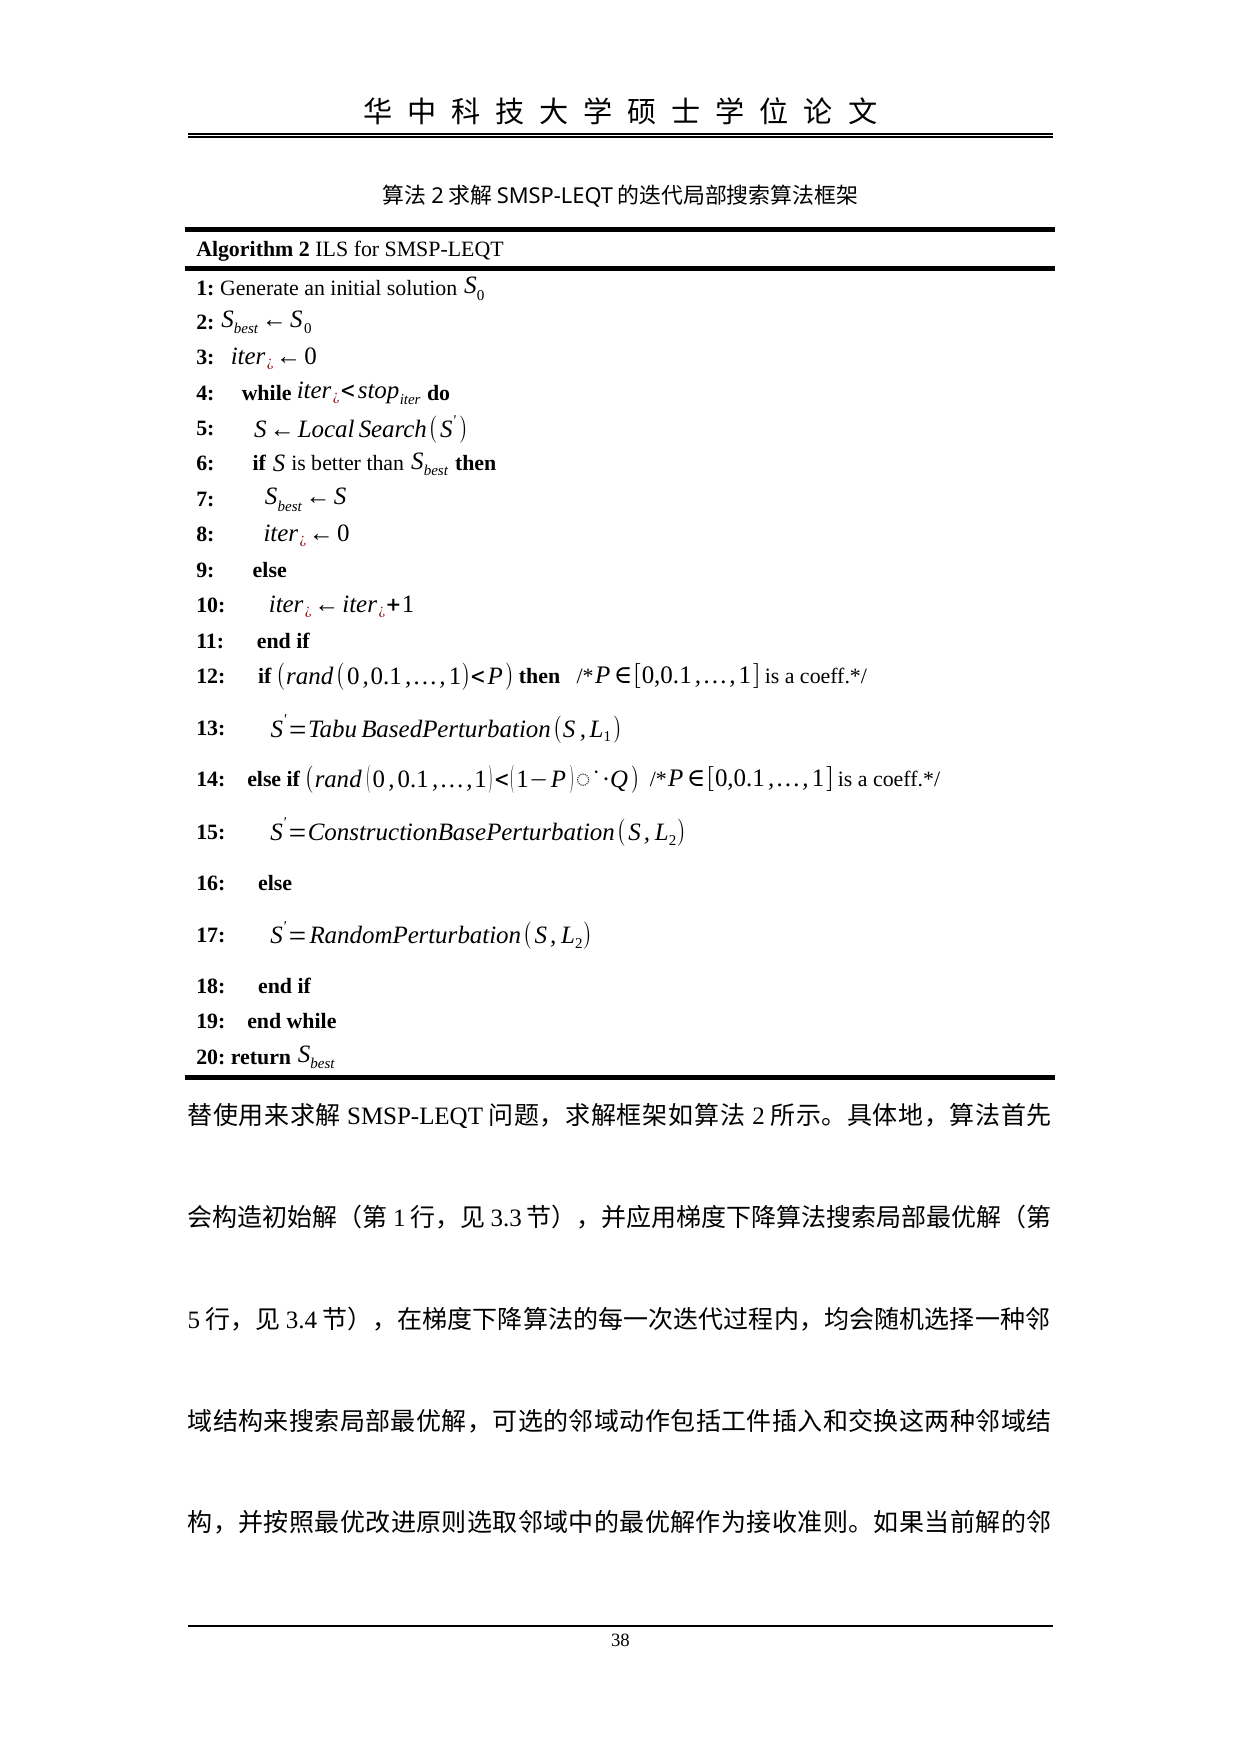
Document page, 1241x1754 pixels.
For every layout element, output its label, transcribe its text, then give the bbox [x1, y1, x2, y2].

table_cell 8: [185, 517, 1055, 552]
table_cell 13: [185, 694, 1055, 762]
table_cell 19: end while [185, 1004, 1055, 1039]
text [187, 1080, 1053, 1555]
table_cell 3: [185, 340, 1055, 375]
table_cell 9: else [185, 553, 1055, 588]
table_cell 2: [185, 305, 1055, 340]
table_header Algorithm 2 ILS for SMSP-LEQT [185, 232, 1055, 266]
table_cell 20: return [185, 1040, 1055, 1075]
table_cell 17: [185, 901, 1055, 969]
table_cell 11: end if [185, 623, 1055, 659]
table_cell 4: while do [185, 375, 1055, 411]
table_cell 16: else [185, 865, 1055, 901]
table_cell 1: Generate an initial solution [185, 271, 1055, 304]
table_cell 12: if then /* is a coeff.*/ [185, 659, 1055, 694]
table_cell 18: end if [185, 969, 1055, 1004]
table_cell 7: [185, 482, 1055, 517]
table_cell 15: [185, 798, 1055, 865]
table_cell 6: if is better than then [185, 446, 1055, 482]
table_cell 14: else if /* is a coeff.*/ [185, 762, 1055, 797]
table_cell 10: [185, 588, 1055, 623]
table_cell 5: [185, 411, 1055, 446]
text 算法 2 求解SMSP-LEQT的迭代局部搜索算法框架 [187, 177, 1053, 211]
